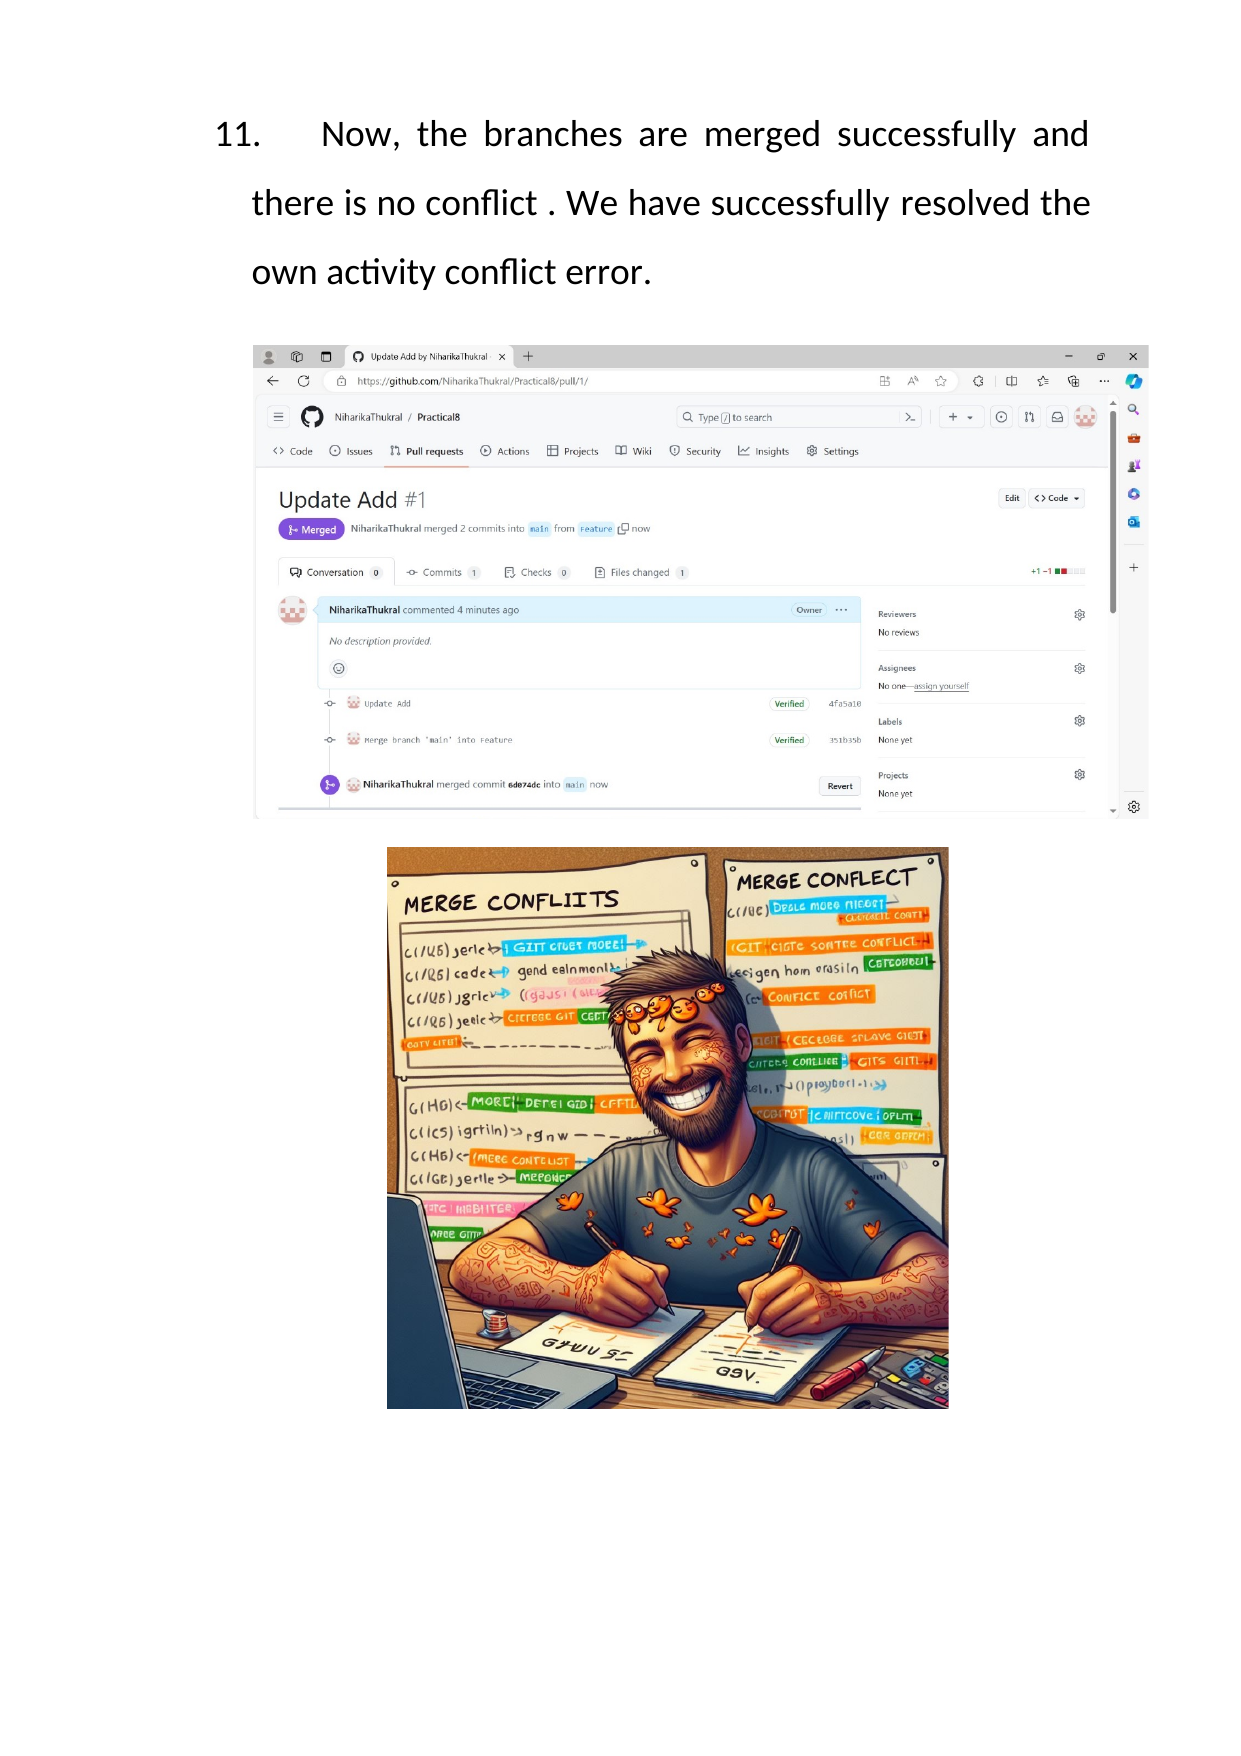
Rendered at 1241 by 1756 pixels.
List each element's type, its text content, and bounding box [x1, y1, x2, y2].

picture [387, 847, 949, 1409]
picture [253, 345, 1149, 819]
list Now, the branches are merged successfully and there is no conflict . We have successfully resolved the own activity conflict error. [214, 110, 1091, 294]
